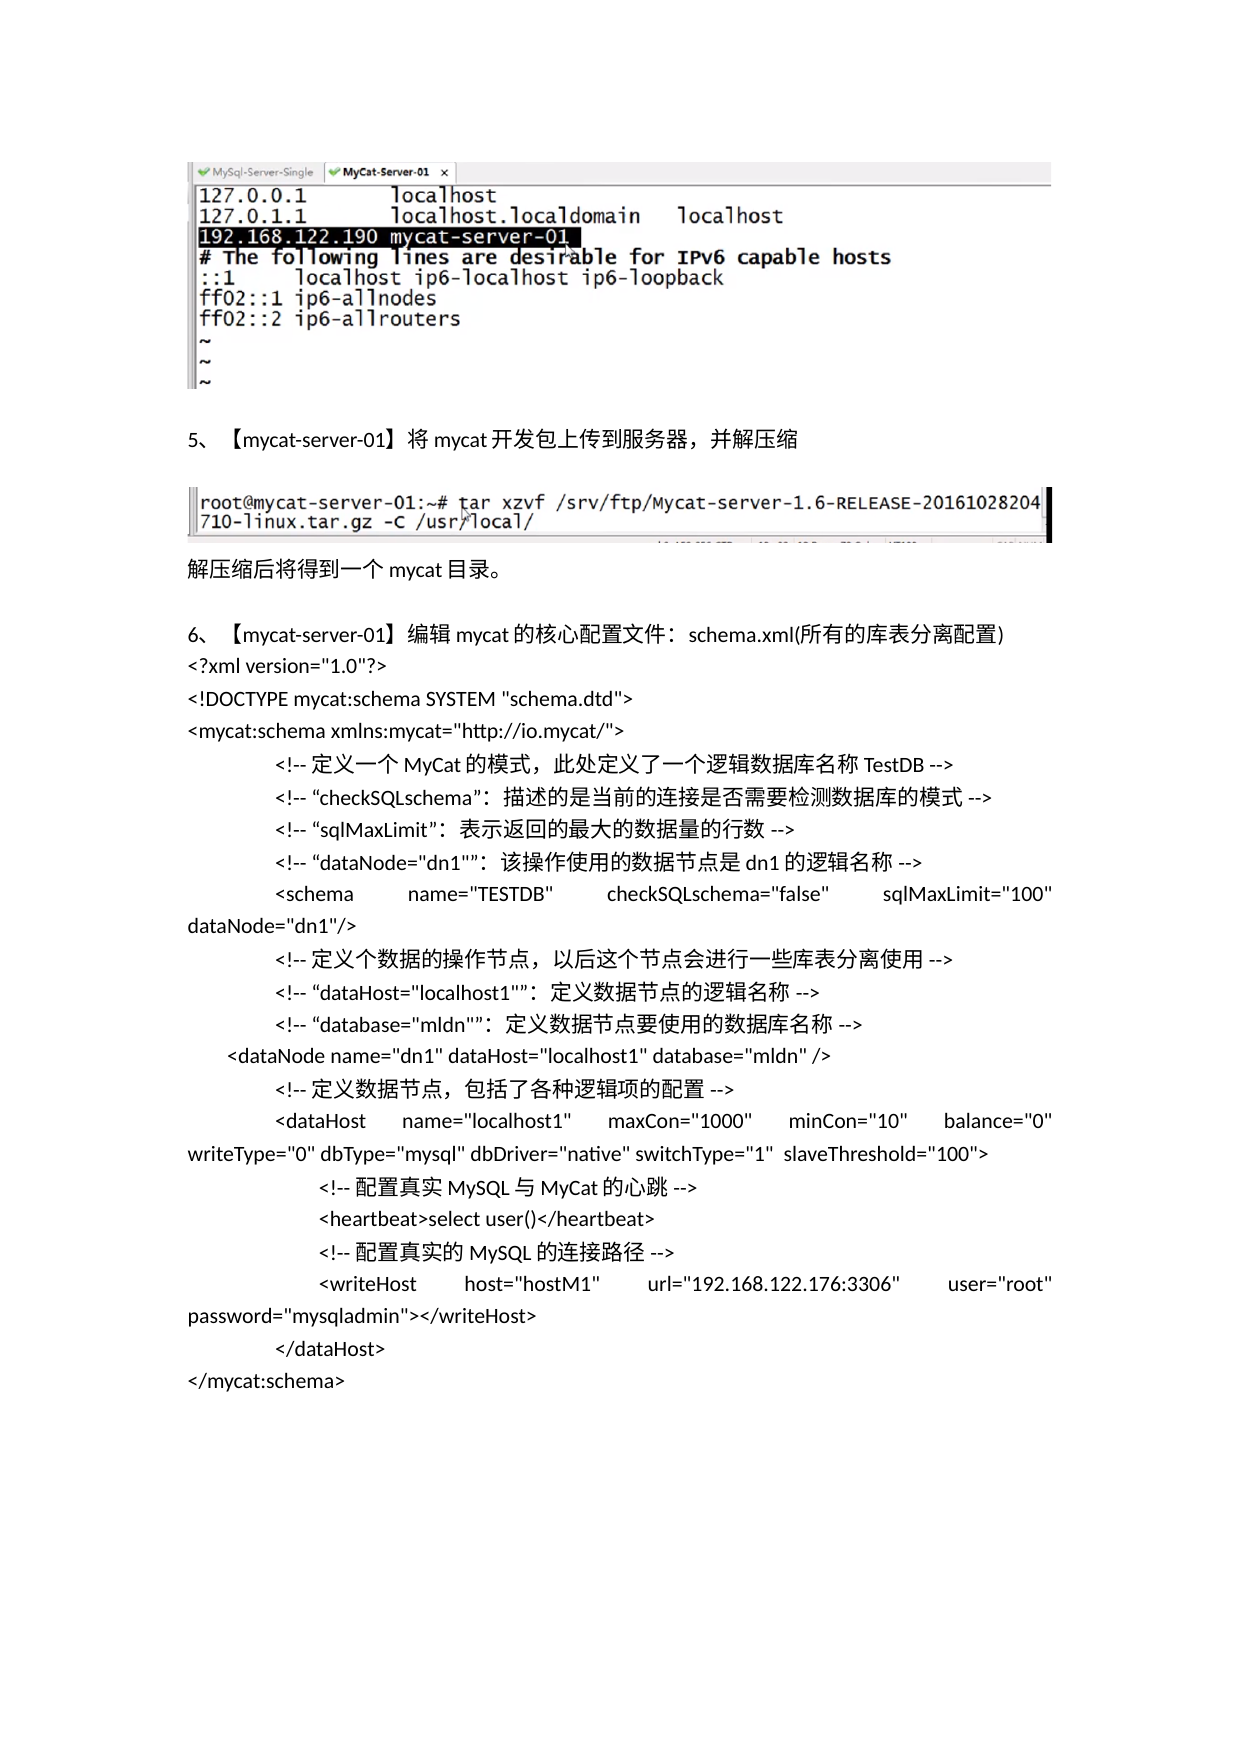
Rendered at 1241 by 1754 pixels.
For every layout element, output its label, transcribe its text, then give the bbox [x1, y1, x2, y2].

list <!-- “sqlMaxLimit”：表示返回的最大的数据量的行数 --> [187, 812, 1053, 844]
list <!-- “checkSQLschema”：描述的是当前的连接是否需要检测数据库的模式 --> [187, 779, 1053, 812]
picture [187, 162, 1052, 389]
list <!-- 配置真实MySQL与MyCat的心跳 --> [187, 1169, 1053, 1202]
list <!-- 定义数据节点，包括了各种逻辑项的配置 --> [187, 1072, 1053, 1104]
list <heartbeat>select user()</heartbeat> [187, 1202, 1053, 1234]
list <mycat:schema xmlns:mycat="http://io.mycat/"> [187, 714, 1053, 747]
list <dataHost name="localhost1" maxCon="1000" minCon="10" balance="0" writeType="0" dbType="mysql" dbDriver="native" switchType="1" slaveThreshold="100"> [187, 1104, 1053, 1169]
list <!-- “dataNode="dn1"”：该操作使用的数据节点是dn1的逻辑名称 --> [187, 844, 1053, 877]
list <dataNode name="dn1" dataHost="localhost1" database="mldn" /> [187, 1039, 1053, 1072]
list </mycat:schema> [187, 1364, 1053, 1397]
list 解压缩后将得到一个mycat目录。 [187, 552, 1053, 584]
list <schema name="TESTDB" checkSQLschema="false" sqlMaxLimit="100" dataNode="dn1"/> [187, 877, 1053, 942]
list <?xml version="1.0"?> [187, 649, 1053, 682]
list </dataHost> [187, 1332, 1053, 1364]
list <!-- 配置真实的MySQL的连接路径 --> [187, 1234, 1053, 1267]
picture [187, 487, 1053, 543]
list <!DOCTYPE mycat:schema SYSTEM "schema.dtd"> [187, 682, 1053, 714]
list <!-- “dataHost="localhost1"”：定义数据节点的逻辑名称 --> [187, 974, 1053, 1007]
list <!-- “database="mldn"”：定义数据节点要使用的数据库名称 --> [187, 1007, 1053, 1039]
list 【mycat-server-01】将mycat开发包上传到服务器，并解压缩 [187, 422, 1053, 454]
list <writeHost host="hostM1" url="192.168.122.176:3306" user="root" password="mysqladmin"></writeHost> [187, 1267, 1053, 1332]
list <!-- 定义个数据的操作节点，以后这个节点会进行一些库表分离使用 --> [187, 942, 1053, 974]
list 【mycat-server-01】编辑mycat的核心配置文件：schema.xml(所有的库表分离配置) [187, 617, 1053, 649]
list <!-- 定义一个MyCat的模式，此处定义了一个逻辑数据库名称TestDB --> [187, 747, 1053, 779]
